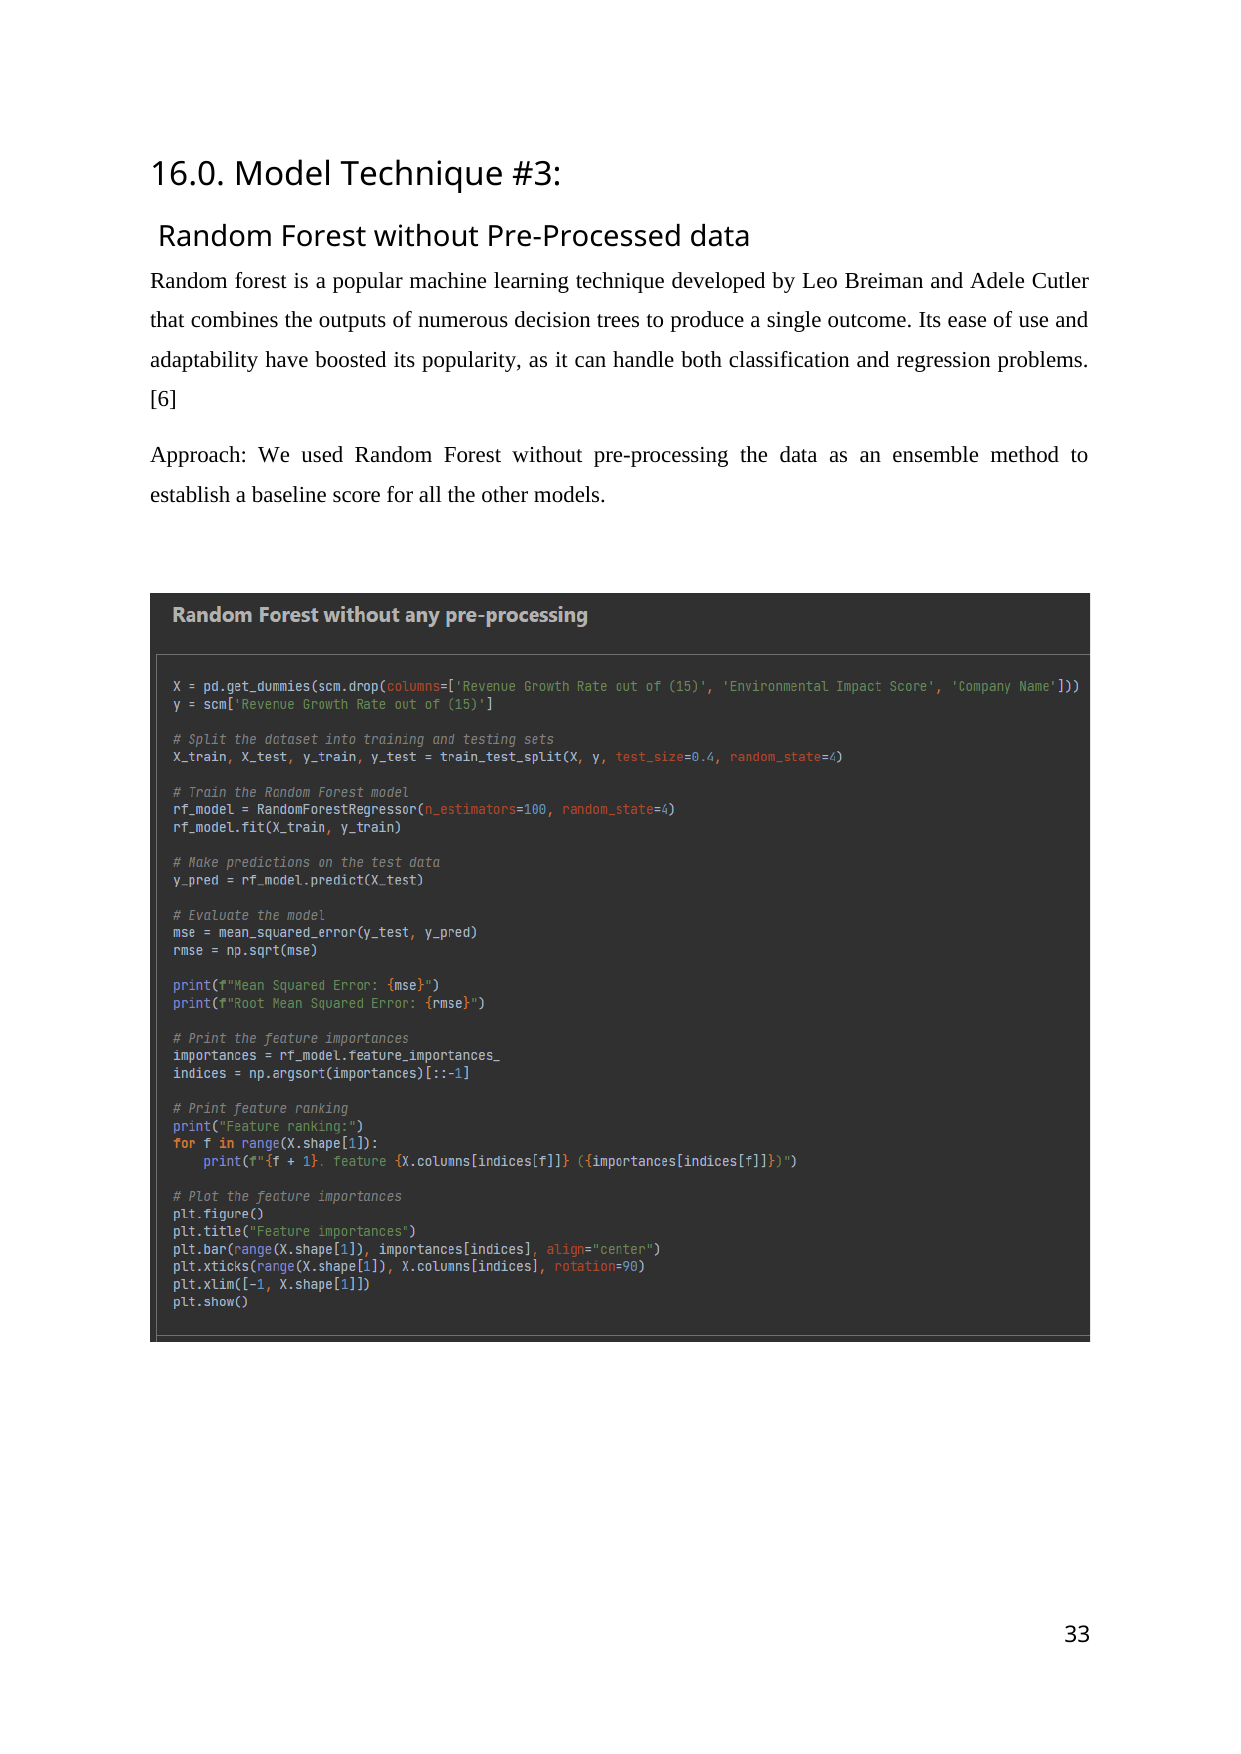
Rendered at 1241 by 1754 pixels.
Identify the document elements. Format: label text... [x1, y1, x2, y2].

text Approach: We used Random Forest without pre-processing the data as an ensemble method to establish a baseline score for all the other models. [150, 441, 1090, 507]
text Random forest is a popular machine learning technique developed by Leo Breiman and Adele Cutler that combines the outputs of numerous decision trees to produce a single outcome. Its ease of use and adaptability have boosted its popularity, as it can handle both classification and regression problems.[6] [150, 267, 1090, 412]
subtitle 16.0. Model Technique #3: [150, 150, 1090, 195]
picture [150, 593, 1091, 1342]
subtitle Random Forest without Pre-Processed data [150, 216, 1090, 255]
